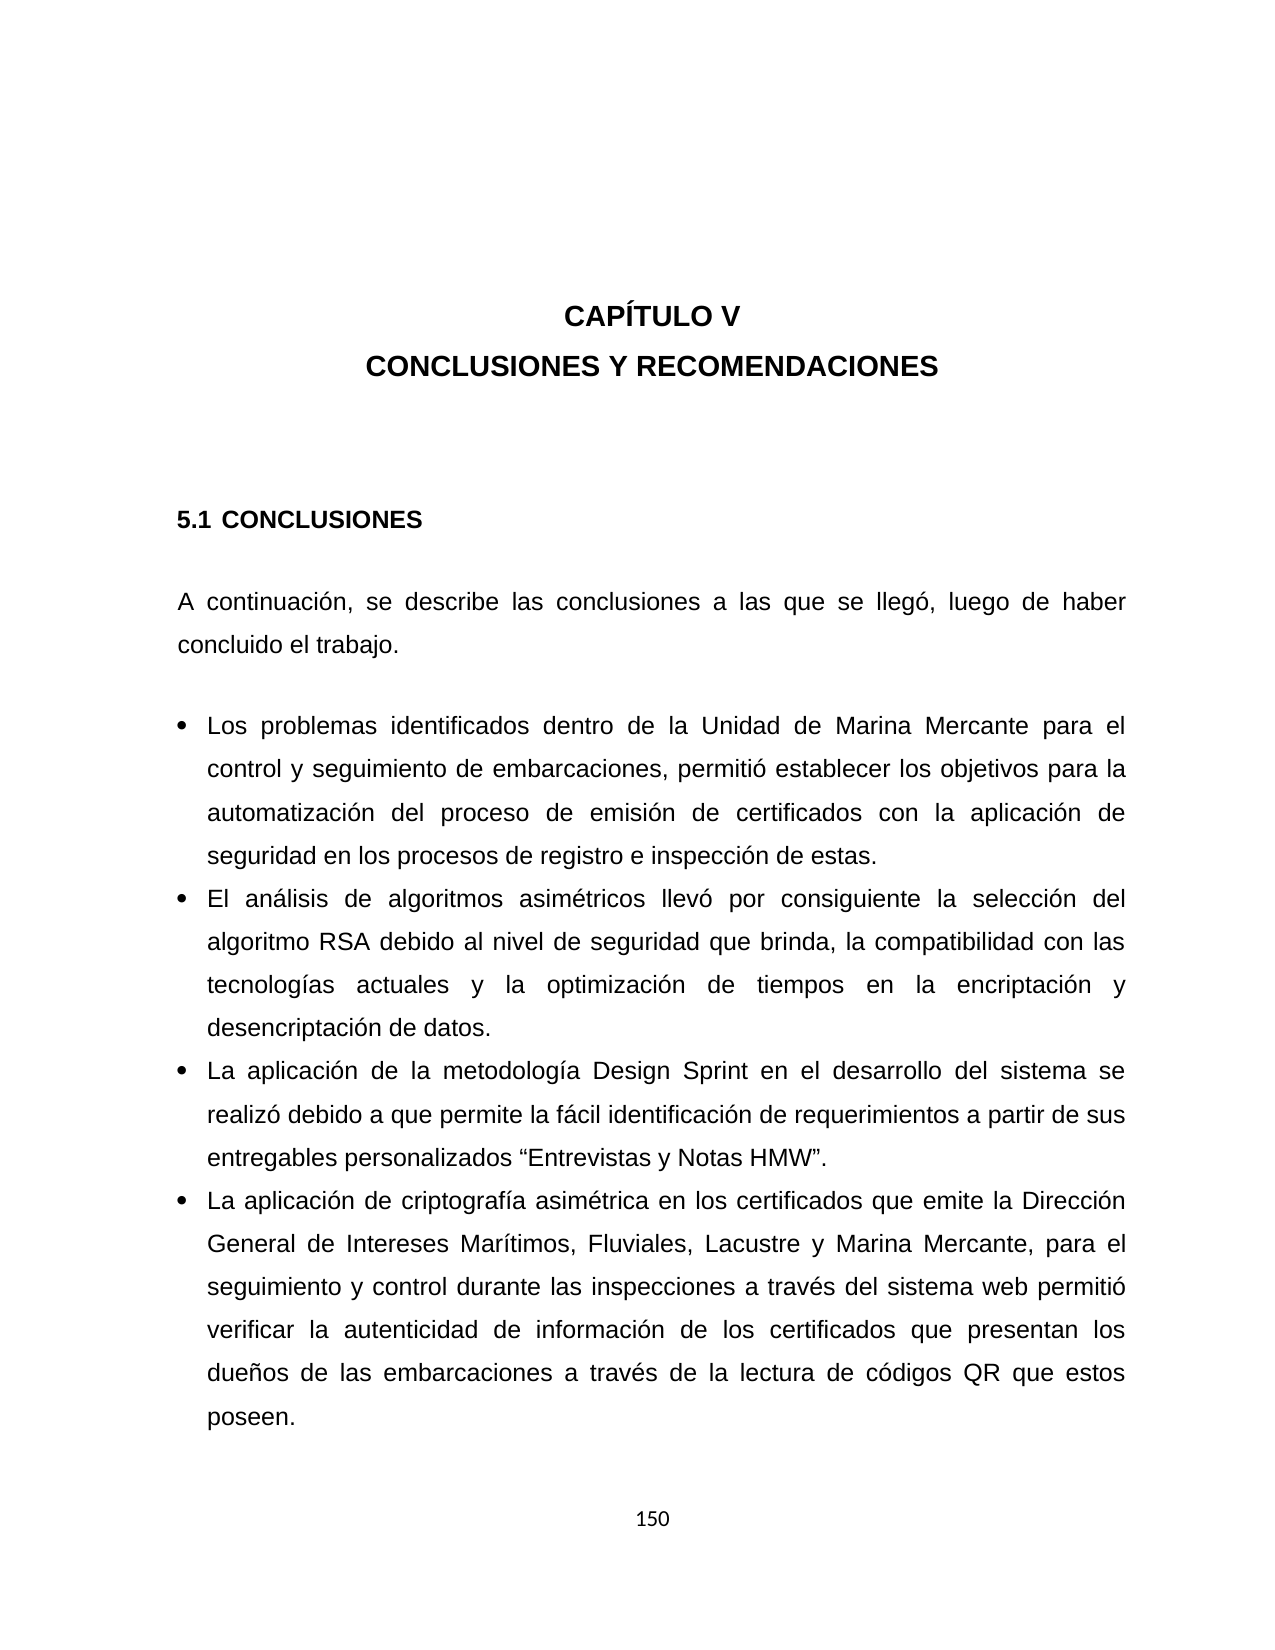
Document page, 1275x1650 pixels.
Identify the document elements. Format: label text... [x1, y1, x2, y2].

list La aplicación de criptografía asimétrica en los certificados que emite la Dirección General de Intereses Marítimos, Fluviales, Lacustre y Marina Mercante, para el seguimiento y control durante las inspecciones a través del sistema web permitió verificar la autenticidad de información de los certificados que presentan los dueños de las embarcaciones a través de la lectura de códigos QR que estos poseen. [177, 1186, 1127, 1430]
list La aplicación de la metodología Design Sprint en el desarrollo del sistema se realizó debido a que permite la fácil identificación de requerimientos a partir de sus entregables personalizados “Entrevistas y Notas HMW”. [177, 1056, 1127, 1171]
text A continuación, se describe las conclusiones a las que se llegó, luego de haber concluido el trabajo. [177, 587, 1127, 659]
text CAPÍTULO V [177, 299, 1127, 332]
text CONCLUSIONES Y RECOMENDACIONES [177, 349, 1127, 382]
list CONCLUSIONES [177, 505, 1127, 534]
list Los problemas identificados dentro de la Unidad de Marina Mercante para el control y seguimiento de embarcaciones, permitió establecer los objetivos para la automatización del proceso de emisión de certificados con la aplicación de seguridad en los procesos de registro e inspección de estas. [177, 711, 1127, 869]
list El análisis de algoritmos asimétricos llevó por consiguiente la selección del algoritmo RSA debido al nivel de seguridad que brinda, la compatibilidad con las tecnologías actuales y la optimización de tiempos en la encriptación y desencriptación de datos. [177, 884, 1127, 1042]
